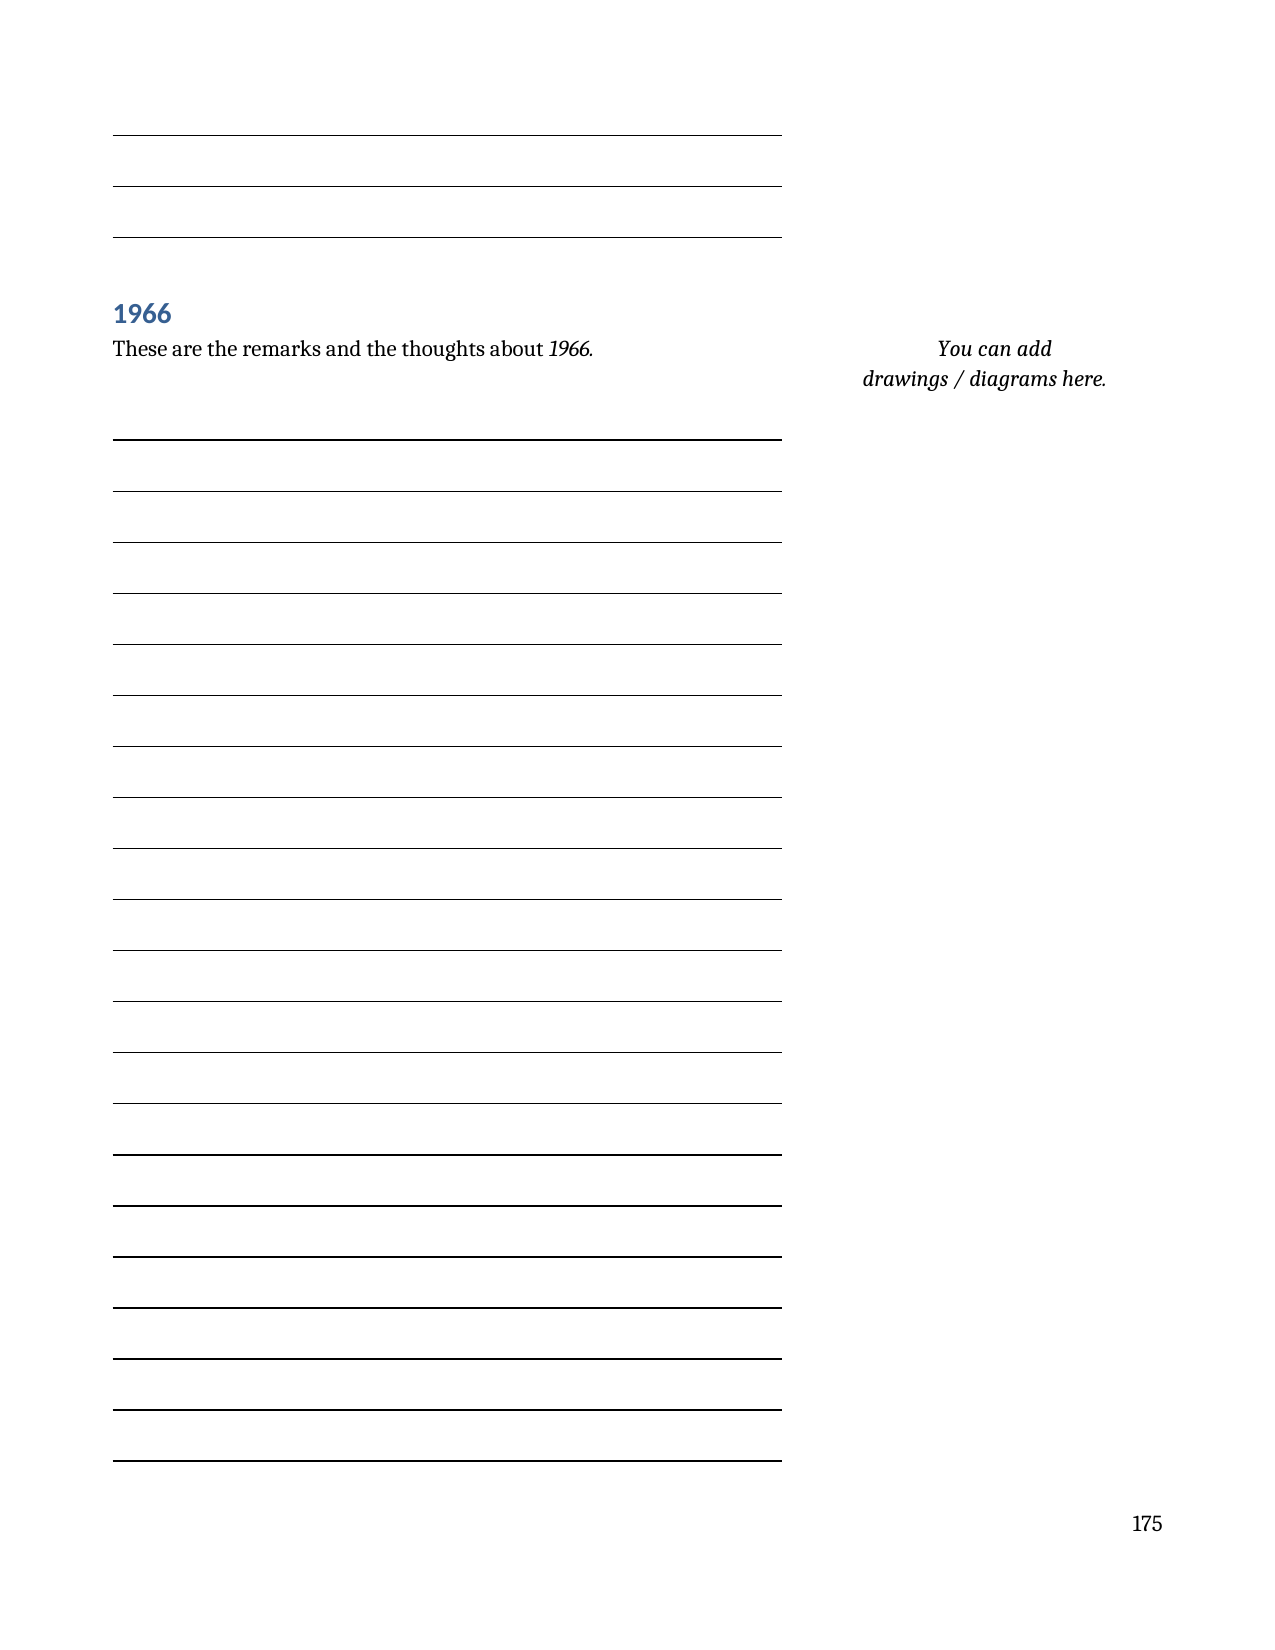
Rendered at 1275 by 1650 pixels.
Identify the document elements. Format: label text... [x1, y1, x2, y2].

subtitle 1966 [112, 295, 1162, 330]
text These are the remarks and the thoughts about 1966. You can add drawings / diagrams here. [112, 336, 1162, 392]
